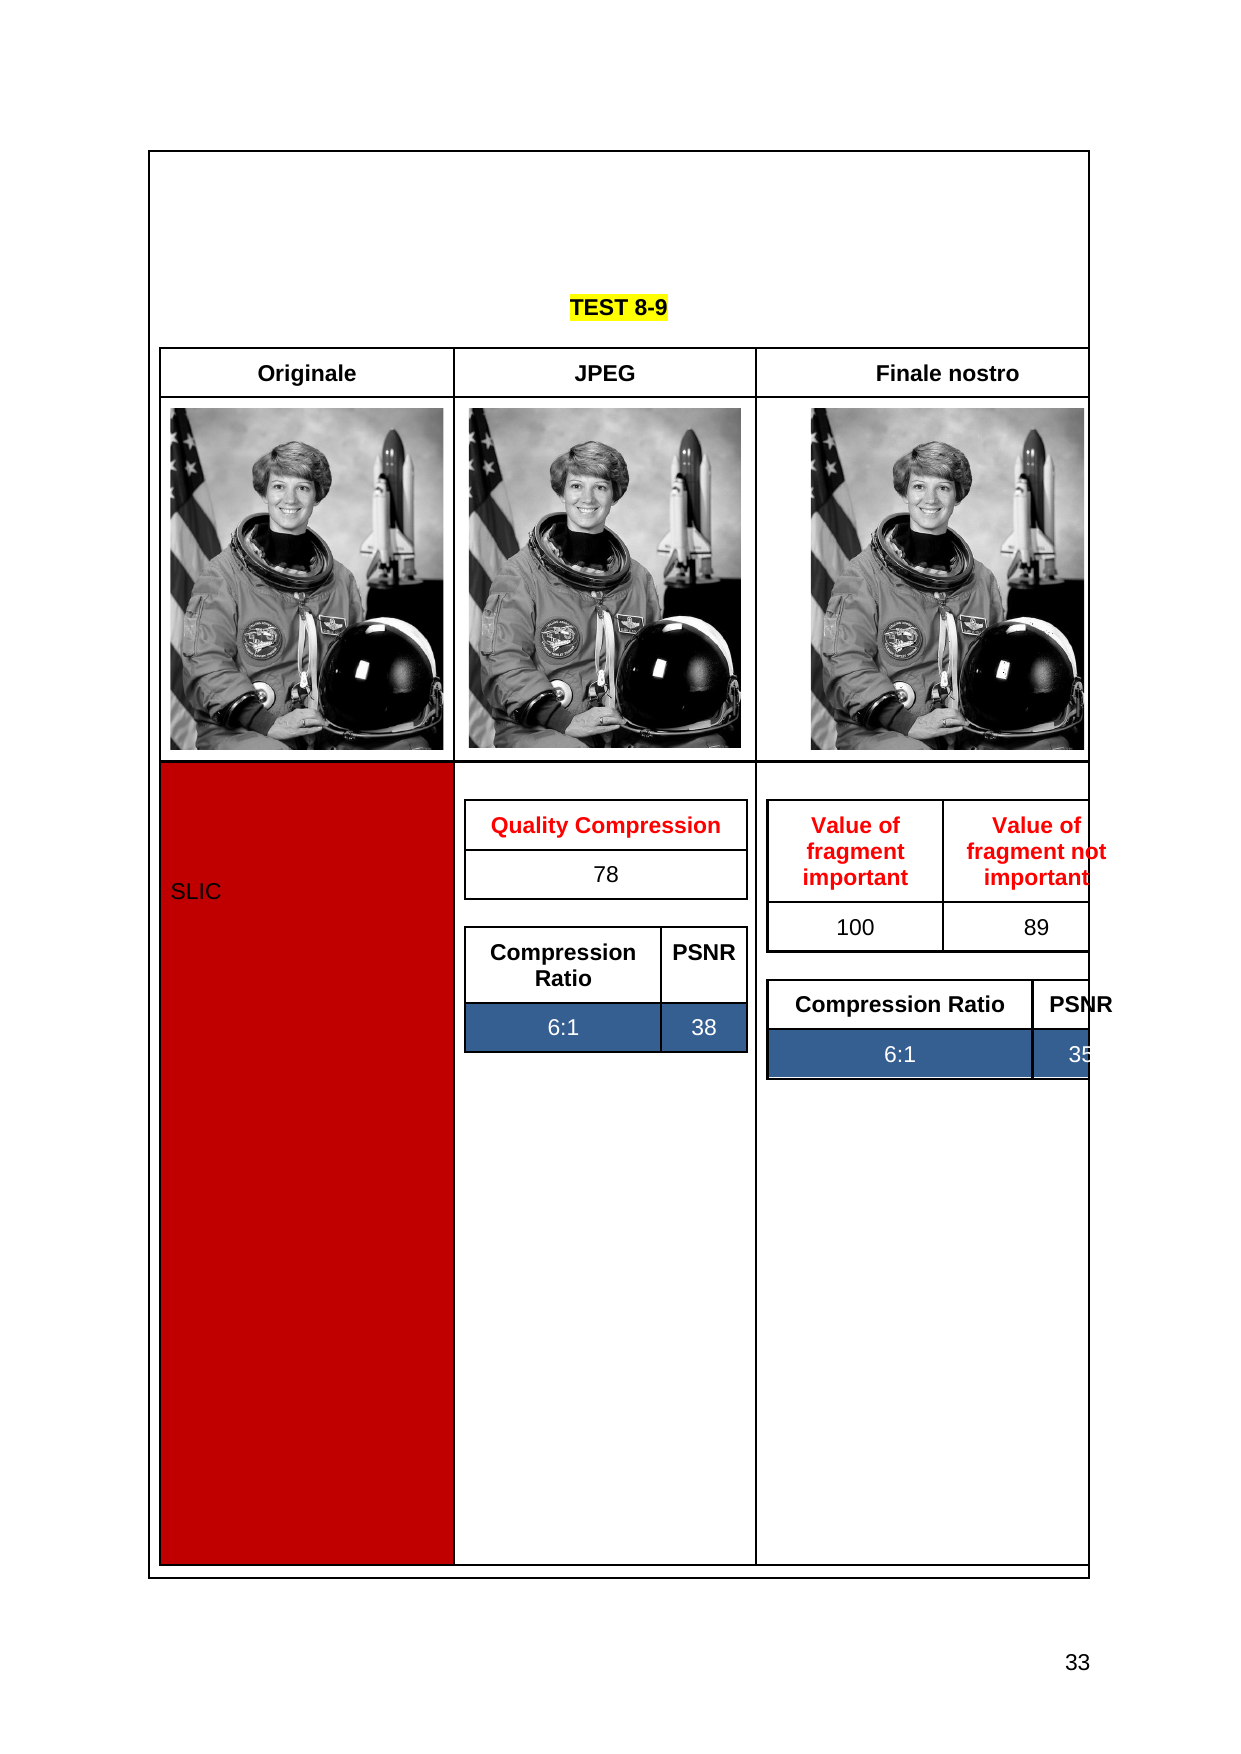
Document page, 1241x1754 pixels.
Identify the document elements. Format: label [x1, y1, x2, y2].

table_cell [150, 152, 1088, 1577]
picture [170, 408, 444, 750]
picture [810, 408, 1085, 750]
picture [468, 408, 741, 748]
